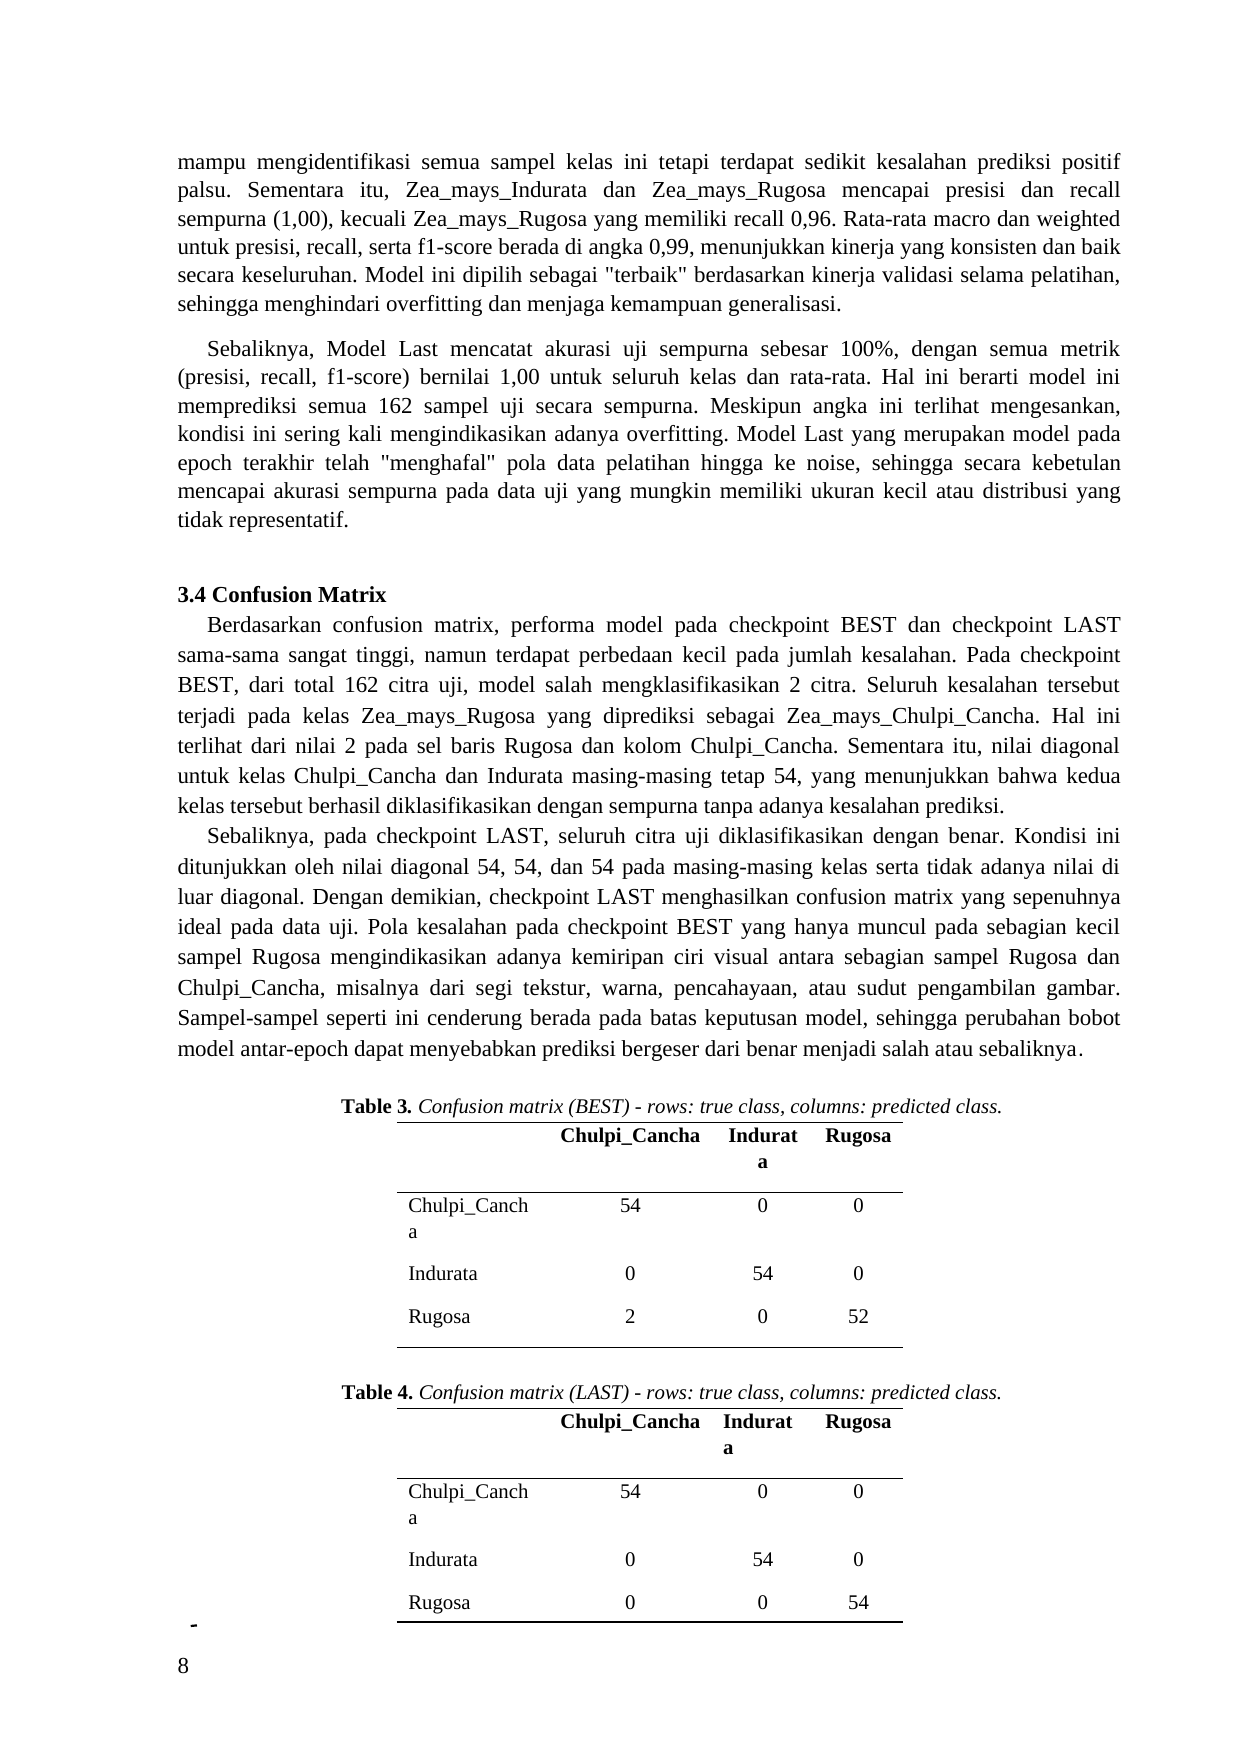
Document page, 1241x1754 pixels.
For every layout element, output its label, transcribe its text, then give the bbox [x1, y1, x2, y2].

table_cell 54 [712, 1261, 814, 1304]
table_cell 0 [549, 1590, 712, 1621]
table_header Rugosa [814, 1123, 902, 1192]
table_cell Indurata [397, 1261, 549, 1304]
table_cell 52 [814, 1304, 902, 1347]
table_cell 0 [712, 1590, 814, 1621]
table_cell 0 [549, 1548, 712, 1590]
text Table 4. Confusion matrix (LAST) - rows: true class, columns: predicted class. [177, 1380, 1122, 1404]
table_cell 0 [549, 1261, 712, 1304]
table_cell 0 [712, 1304, 814, 1347]
table_cell 54 [814, 1590, 902, 1621]
table_header Indurata [712, 1123, 814, 1192]
text Sebaliknya, Model Last mencatat akurasi uji sempurna sebesar 100%, dengan semua metrik (presisi, recall, f1-score) bernilai 1,00 untuk seluruh kelas dan rata-rata. Hal ini berarti model ini memprediksi semua 162 sampel uji secara sempurna. Meskipun angka ini terlihat mengesankan, kondisi ini sering kali mengindikasikan adanya overfitting. Model Last yang merupakan model pada epoch terakhir telah "menghafal" pola data pelatihan hingga ke noise, sehingga secara kebetulan mencapai akurasi sempurna pada data uji yang mungkin memiliki ukuran kecil atau distribusi yang tidak representatif. [177, 335, 1122, 532]
table_cell 0 [814, 1479, 902, 1547]
text Berdasarkan confusion matrix, performa model pada checkpoint BEST dan checkpoint LAST sama-sama sangat tinggi, namun terdapat perbedaan kecil pada jumlah kesalahan. Pada checkpoint BEST, dari total 162 citra uji, model salah mengklasifikasikan 2 citra. Seluruh kesalahan tersebut terjadi pada kelas Zea_mays_Rugosa yang diprediksi sebagai Zea_mays_Chulpi_Cancha. Hal ini terlihat dari nilai 2 pada sel baris Rugosa dan kolom Chulpi_Cancha. Sementara itu, nilai diagonal untuk kelas Chulpi_Cancha dan Indurata masing-masing tetap 54, yang menunjukkan bahwa kedua kelas tersebut berhasil diklasifikasikan dengan sempurna tanpa adanya kesalahan prediksi. [177, 611, 1122, 819]
text Table 3. Confusion matrix (BEST) - rows: true class, columns: predicted class. [177, 1094, 1122, 1118]
table_cell 0 [712, 1193, 814, 1261]
table_cell Chulpi_Cancha [397, 1479, 549, 1547]
table_cell 2 [549, 1304, 712, 1347]
text Sebaliknya, pada checkpoint LAST, seluruh citra uji diklasifikasikan dengan benar. Kondisi ini ditunjukkan oleh nilai diagonal 54, 54, dan 54 pada masing-masing kelas serta tidak adanya nilai di luar diagonal. Dengan demikian, checkpoint LAST menghasilkan confusion matrix yang sepenuhnya ideal pada data uji. Pola kesalahan pada checkpoint BEST yang hanya muncul pada sebagian kecil sampel Rugosa mengindikasikan adanya kemiripan ciri visual antara sebagian sampel Rugosa dan Chulpi_Cancha, misalnya dari segi tekstur, warna, pencahayaan, atau sudut pengambilan gambar. Sampel-sampel seperti ini cenderung berada pada batas keputusan model, sehingga perubahan bobot model antar-epoch dapat menyebabkan prediksi bergeser dari benar menjadi salah atau sebaliknya. [177, 823, 1122, 1062]
table_header Chulpi_Cancha [549, 1123, 712, 1192]
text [177, 148, 1122, 316]
table_cell Rugosa [397, 1304, 549, 1347]
table_cell 54 [712, 1548, 814, 1590]
table_cell 0 [712, 1479, 814, 1547]
table_header [397, 1409, 549, 1478]
text 3.4 Confusion Matrix [177, 581, 1122, 607]
table_cell Indurata [397, 1548, 549, 1590]
table_cell 54 [549, 1479, 712, 1547]
table_cell 0 [814, 1193, 902, 1261]
table_cell 0 [814, 1548, 902, 1590]
table_cell Rugosa [397, 1590, 549, 1621]
table_cell 0 [814, 1261, 902, 1304]
table_header Rugosa [814, 1409, 902, 1478]
table_header Indurata [712, 1409, 814, 1478]
table_header [397, 1123, 549, 1192]
table_header Chulpi_Cancha [549, 1409, 712, 1478]
table_cell Chulpi_Cancha [397, 1193, 549, 1261]
table_cell 54 [549, 1193, 712, 1261]
